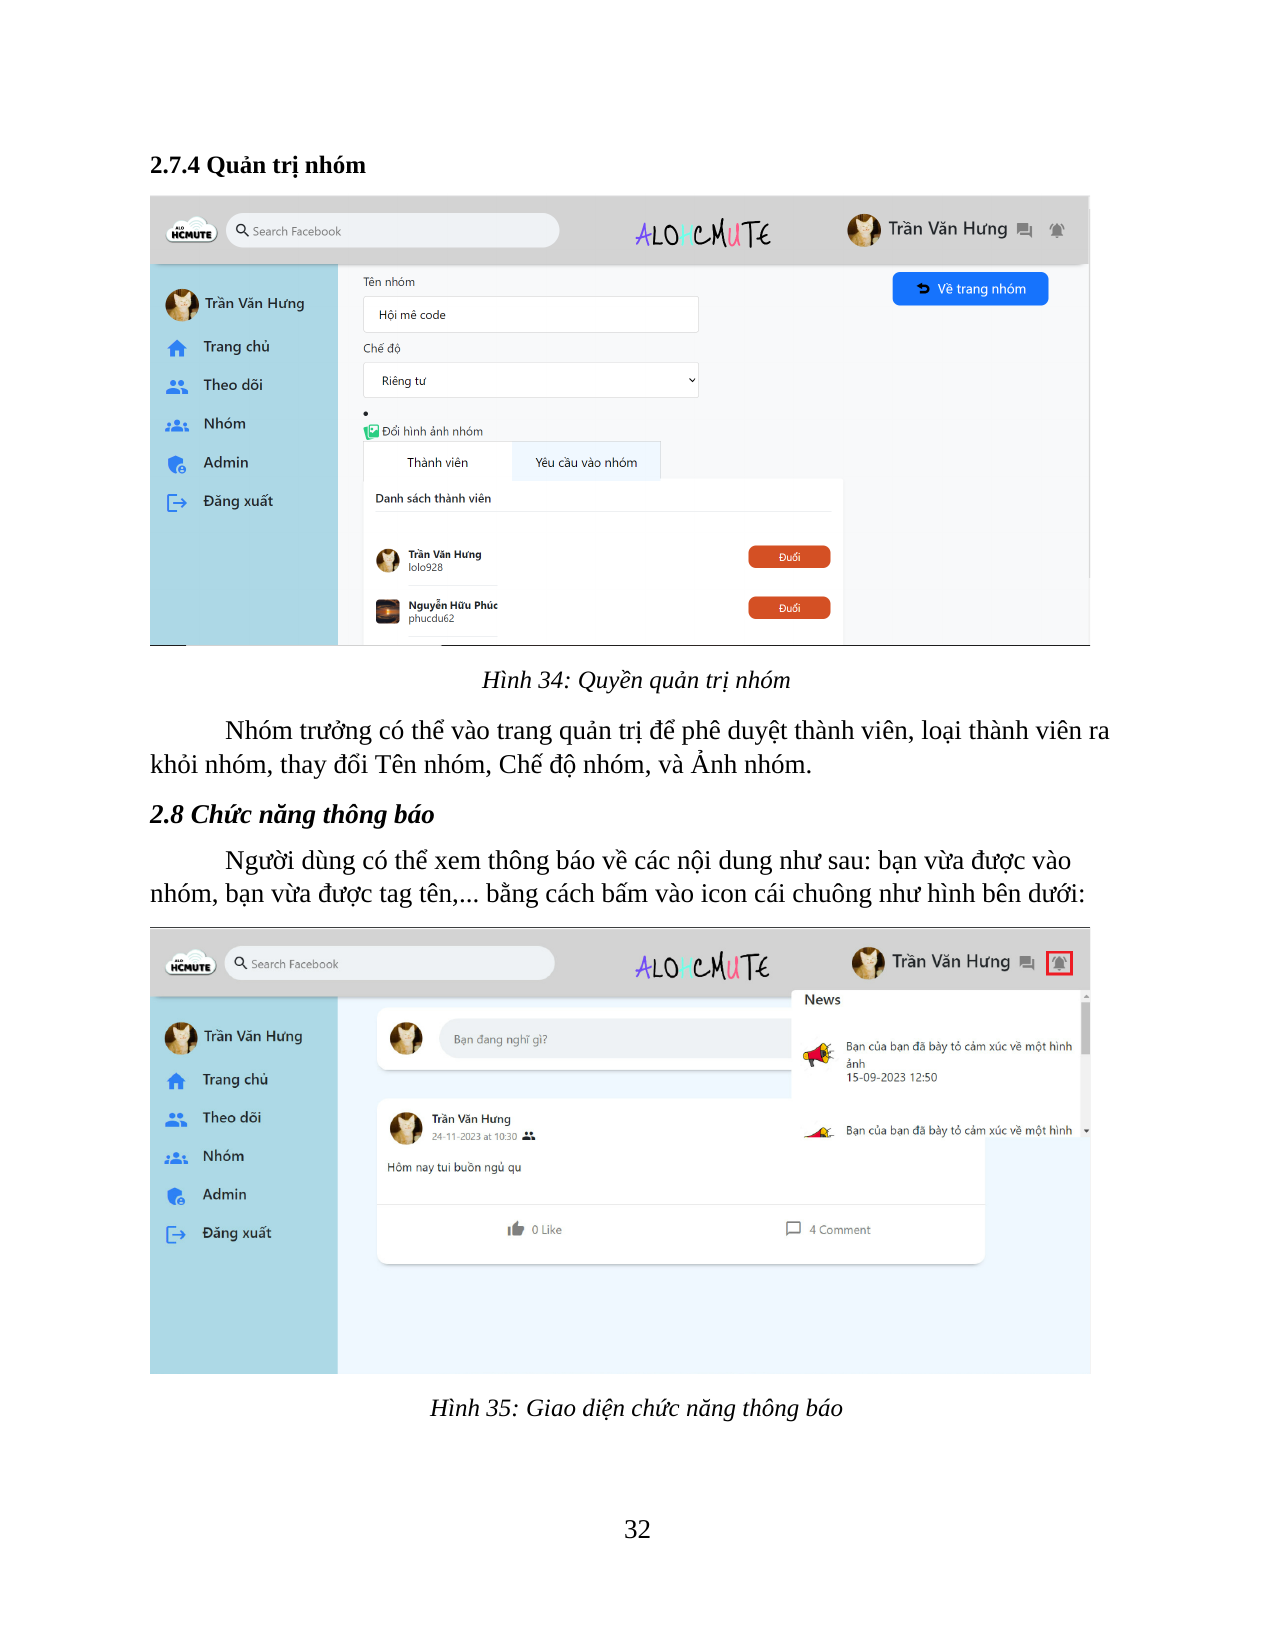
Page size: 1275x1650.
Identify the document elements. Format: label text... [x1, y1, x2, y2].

subtitle 2.7.4 Quản trị nhóm [150, 150, 1125, 179]
text Người dùng có thể xem thông báo về các nội dung như sau: bạn vừa được vào nhóm, bạn vừa được tag tên,... bằng cách bấm vào icon cái chuông như hình bên dưới: [150, 844, 1125, 909]
picture [150, 193, 1091, 646]
text Nhóm trưởng có thể vào trang quản trị để phê duyệt thành viên, loại thành viên ra khỏi nhóm, thay đổi Tên nhóm, Chế độ nhóm, và Ảnh nhóm. [150, 714, 1125, 779]
picture [150, 927, 1091, 1374]
subtitle 2.8 Chức năng thông báo [150, 798, 1125, 829]
